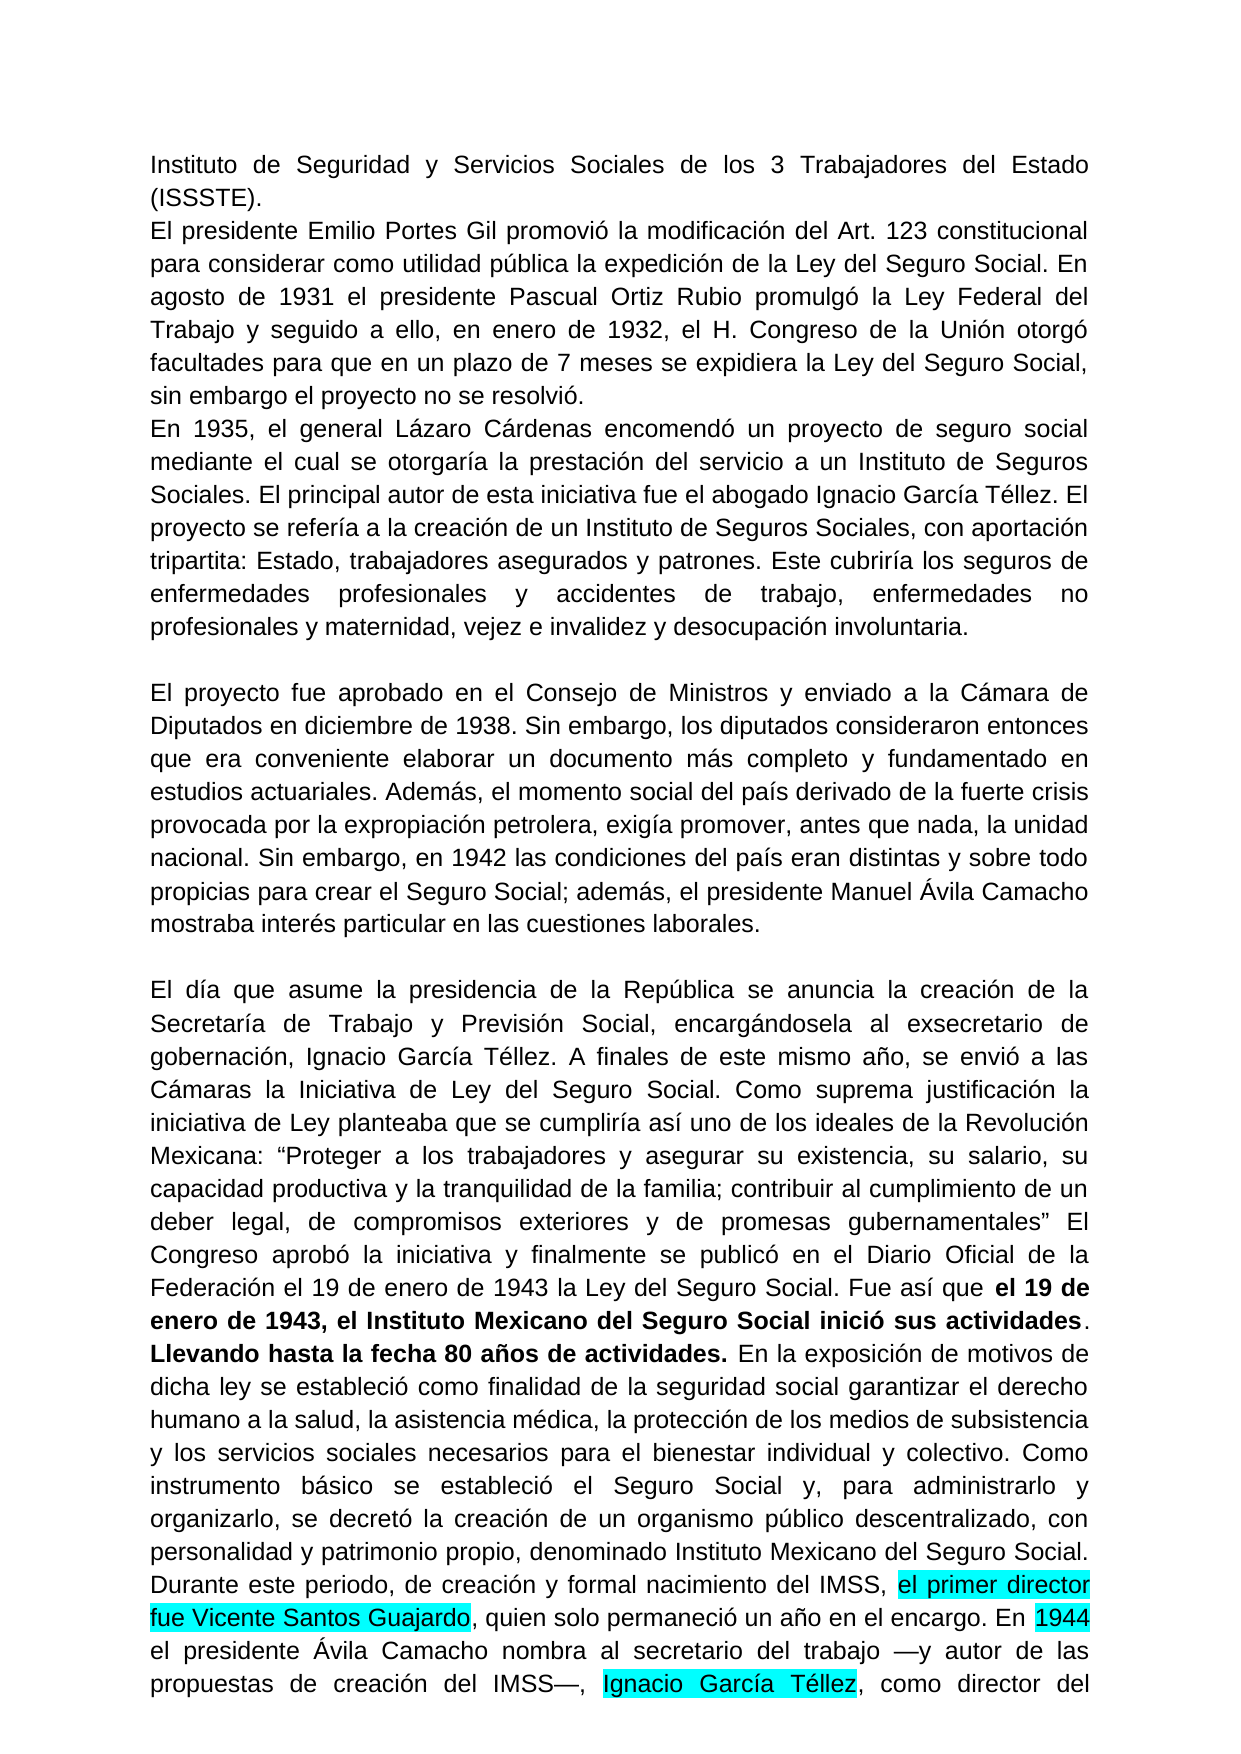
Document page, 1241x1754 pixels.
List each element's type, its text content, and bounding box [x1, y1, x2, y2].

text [150, 150, 1090, 212]
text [150, 976, 1090, 1698]
text El presidente Emilio Portes Gil promovió la modificación del Art. 123 constitucional para considerar como utilidad pública la expedición de la Ley del Seguro Social. En agosto de 1931 el presidente Pascual Ortiz Rubio promulgó la Ley Federal del Trabajo y seguido a ello, en enero de 1932, el H. Congreso de la Unión otorgó facultades para que en un plazo de 7 meses se expidiera la Ley del Seguro Social, sin embargo el proyecto no se resolvió. [150, 216, 1090, 410]
text En 1935, el general Lázaro Cárdenas encomendó un proyecto de seguro social mediante el cual se otorgaría la prestación del servicio a un Instituto de Seguros Sociales. El principal autor de esta iniciativa fue el abogado Ignacio García Téllez. El proyecto se refería a la creación de un Instituto de Seguros Sociales, con aportación tripartita: Estado, trabajadores asegurados y patrones. Este cubriría los seguros de enfermedades profesionales y accidentes de trabajo, enfermedades no profesionales y maternidad, vejez e invalidez y desocupación involuntaria. [150, 414, 1090, 641]
text El proyecto fue aprobado en el Consejo de Ministros y enviado a la Cámara de Diputados en diciembre de 1938. Sin embargo, los diputados consideraron entonces que era conveniente elaborar un documento más completo y fundamentado en estudios actuariales. Además, el momento social del país derivado de la fuerte crisis provocada por la expropiación petrolera, exigía promover, antes que nada, la unidad nacional. Sin embargo, en 1942 las condiciones del país eran distintas y sobre todo propicias para crear el Seguro Social; además, el presidente Manuel Ávila Camacho mostraba interés particular en las cuestiones laborales. [150, 678, 1090, 938]
